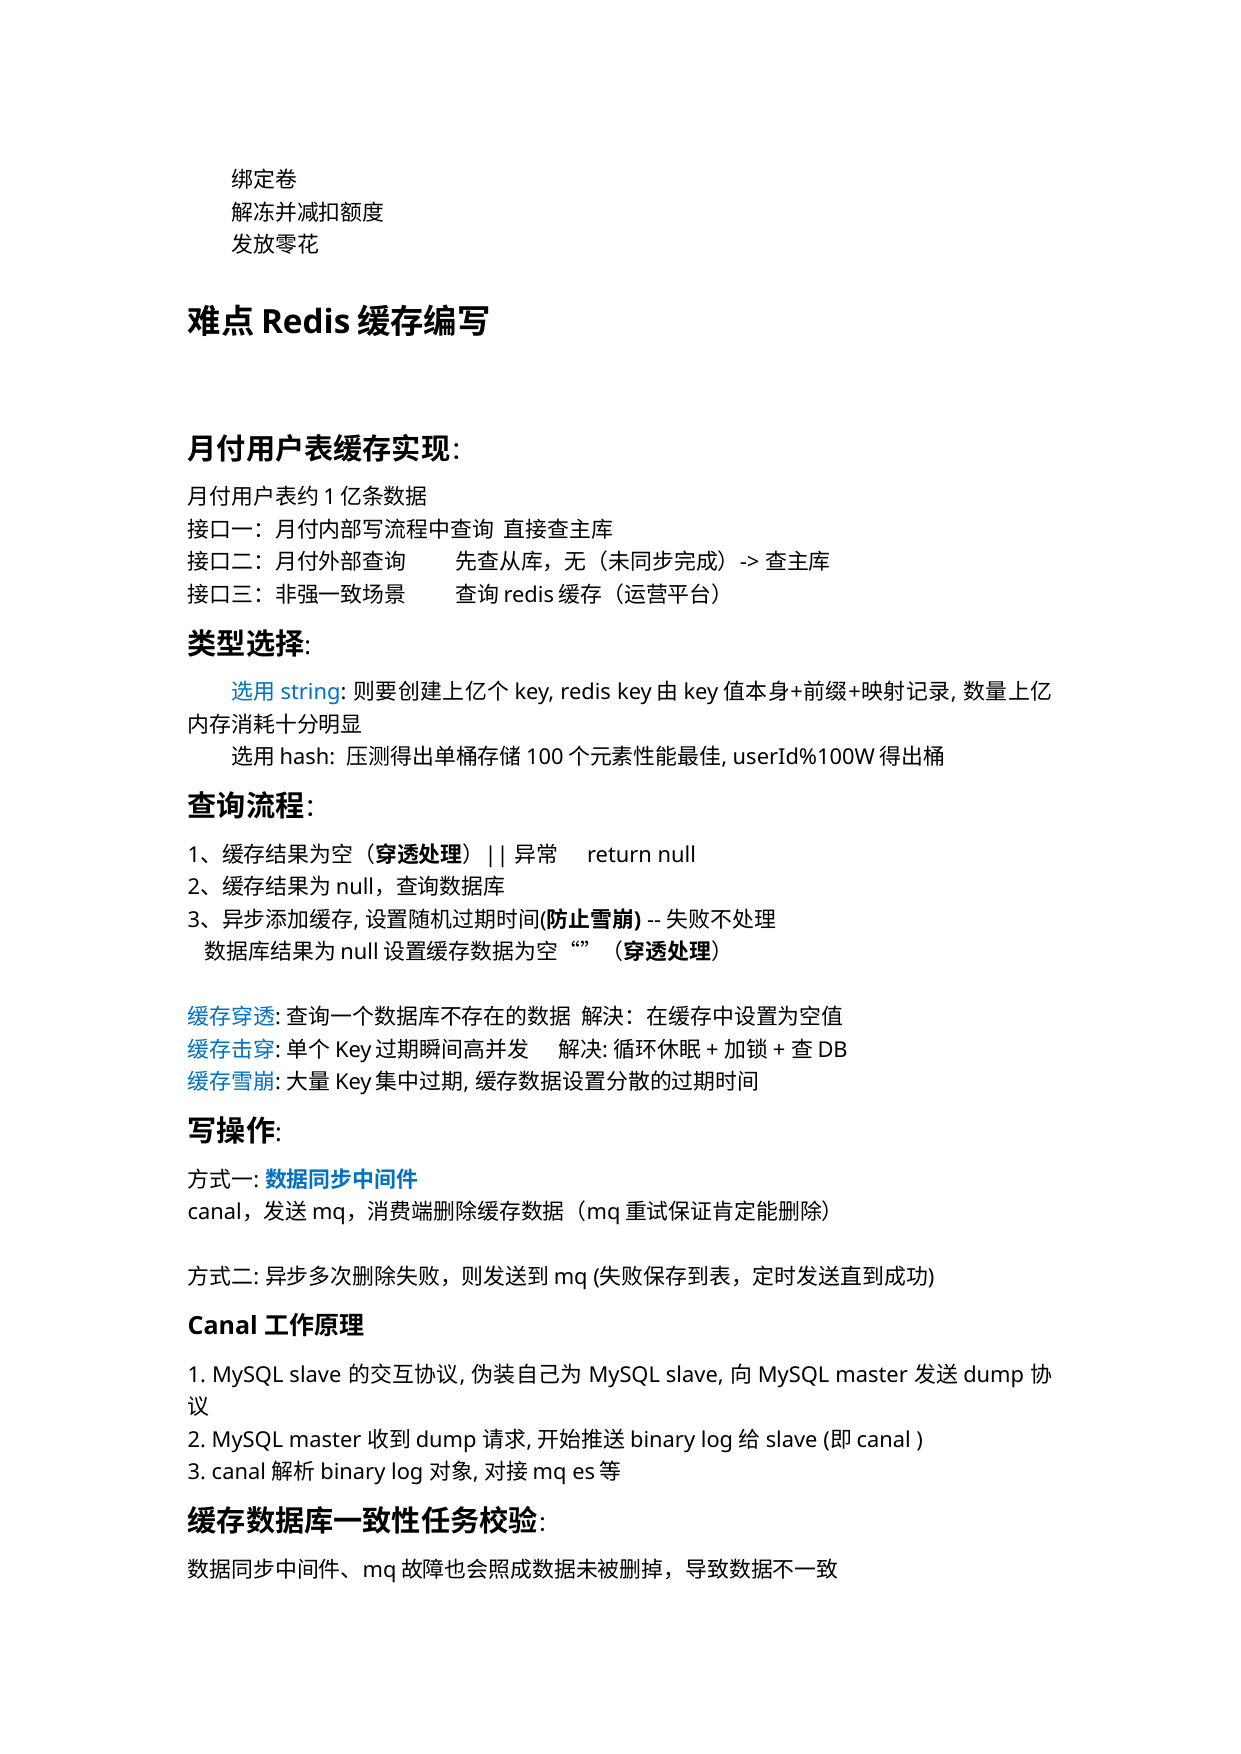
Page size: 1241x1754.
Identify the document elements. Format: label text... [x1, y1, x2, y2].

text 查询流程： [187, 771, 1053, 836]
text 缓存穿透: 查询一个数据库不存在的数据 解決：在缓存中设置为空值 [187, 999, 1053, 1031]
text 方式二: 异步多次删除失败，则发送到mq (失败保存到表，定时发送直到成功) [187, 1259, 1053, 1291]
text 方式一: 数据同步中间件 [187, 1161, 1053, 1194]
text 选用hash: 压测得出单桶存储100个元素性能最佳, userId%100W得出桶 [187, 739, 1053, 771]
text Canal 工作原理 [187, 1291, 1053, 1356]
list 缓存结果为空（穿透处理）|| 异常 return null [187, 836, 1053, 869]
text 接口三：非强一致场景 查询redis缓存（运营平台） [187, 576, 1053, 609]
text 发放零花 [187, 227, 1053, 259]
text 类型选择: [187, 609, 1053, 674]
text 2. MySQL master 收到 dump 请求, 开始推送 binary log 给 slave (即 canal ) [187, 1421, 1053, 1454]
text 1. MySQL slave 的交互协议, 伪装自己为 MySQL slave, 向 MySQL master 发送dump 协议 [187, 1356, 1053, 1421]
text 缓存击穿: 单个Key过期瞬间高并发 解决: 循环休眠 + 加锁 + 查DB [187, 1031, 1053, 1064]
text 写操作: [187, 1096, 1053, 1161]
text 月付用户表缓存实现： [187, 414, 1053, 479]
text 缓存雪崩: 大量Key集中过期, 缓存数据设置分散的过期时间 [187, 1064, 1053, 1096]
subtitle 难点Redis缓存编写 [187, 287, 1053, 352]
text canal，发送mq，消费端删除缓存数据（mq重试保证肯定能删除） [187, 1194, 1053, 1226]
text 月付用户表约1亿条数据 [187, 479, 1053, 511]
text 解冻并减扣额度 [187, 194, 1053, 227]
text 缓存数据库一致性任务校验： [187, 1486, 1053, 1551]
text 绑定卷 [187, 162, 1053, 194]
text 接口一：月付内部写流程中查询 直接查主库 [187, 511, 1053, 544]
text 选用string: 则要创建上亿个key, redis key由key值本身+前缀+映射记录, 数量上亿内存消耗十分明显 [187, 674, 1053, 739]
text 3. canal 解析 binary log 对象, 对接mq es等 [187, 1454, 1053, 1486]
list 异步添加缓存, 设置随机过期时间(防止雪崩) -- 失败不处理 [187, 901, 1053, 934]
text 接口二：月付外部查询 先查从库，无（未同步完成）-> 查主库 [187, 544, 1053, 576]
text 数据同步中间件、mq故障也会照成数据未被删掉，导致数据不一致 [187, 1551, 1053, 1584]
text 数据库结果为null设置缓存数据为空“”（穿透处理） [187, 934, 1053, 966]
list 缓存结果为null，查询数据库 [187, 869, 1053, 901]
